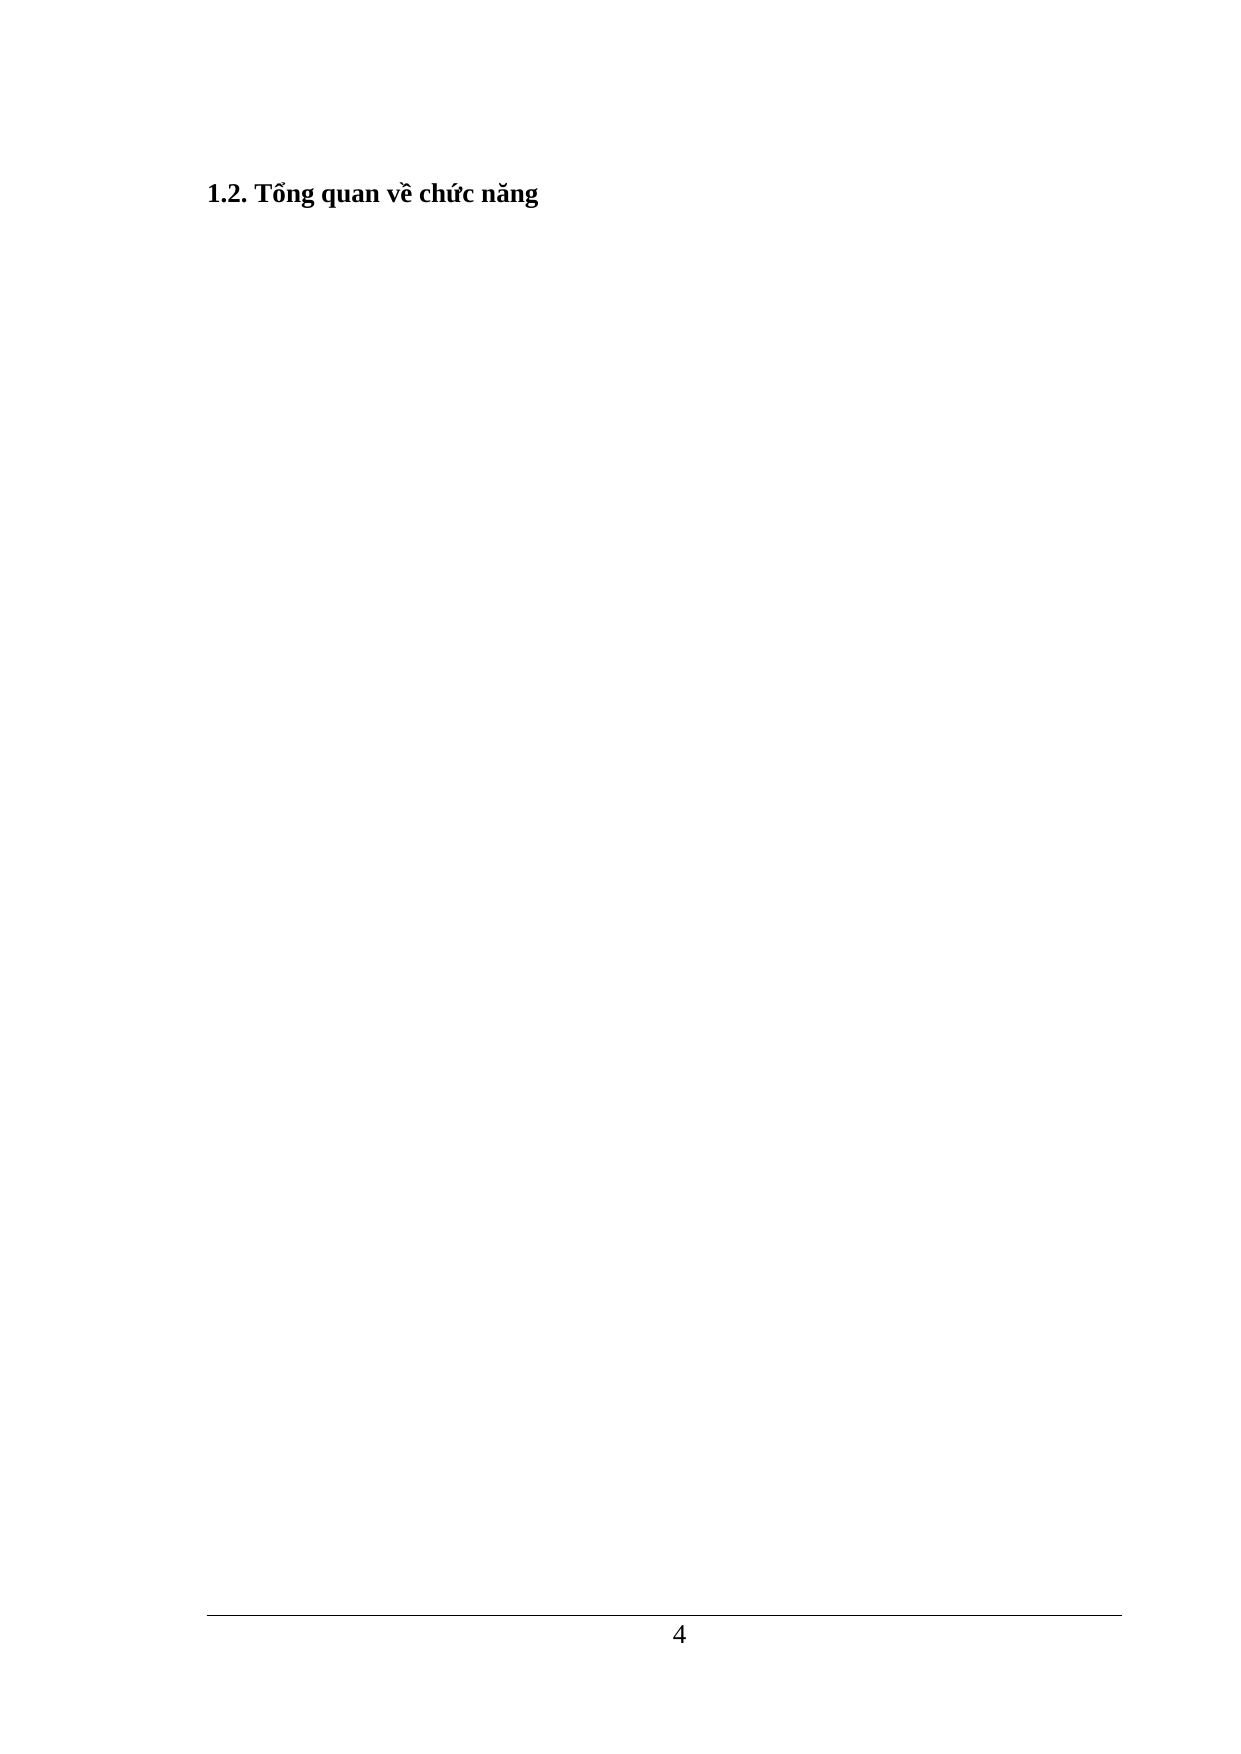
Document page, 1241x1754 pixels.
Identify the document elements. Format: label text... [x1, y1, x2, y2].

subtitle Tổng quan về chức năng [207, 177, 1122, 208]
